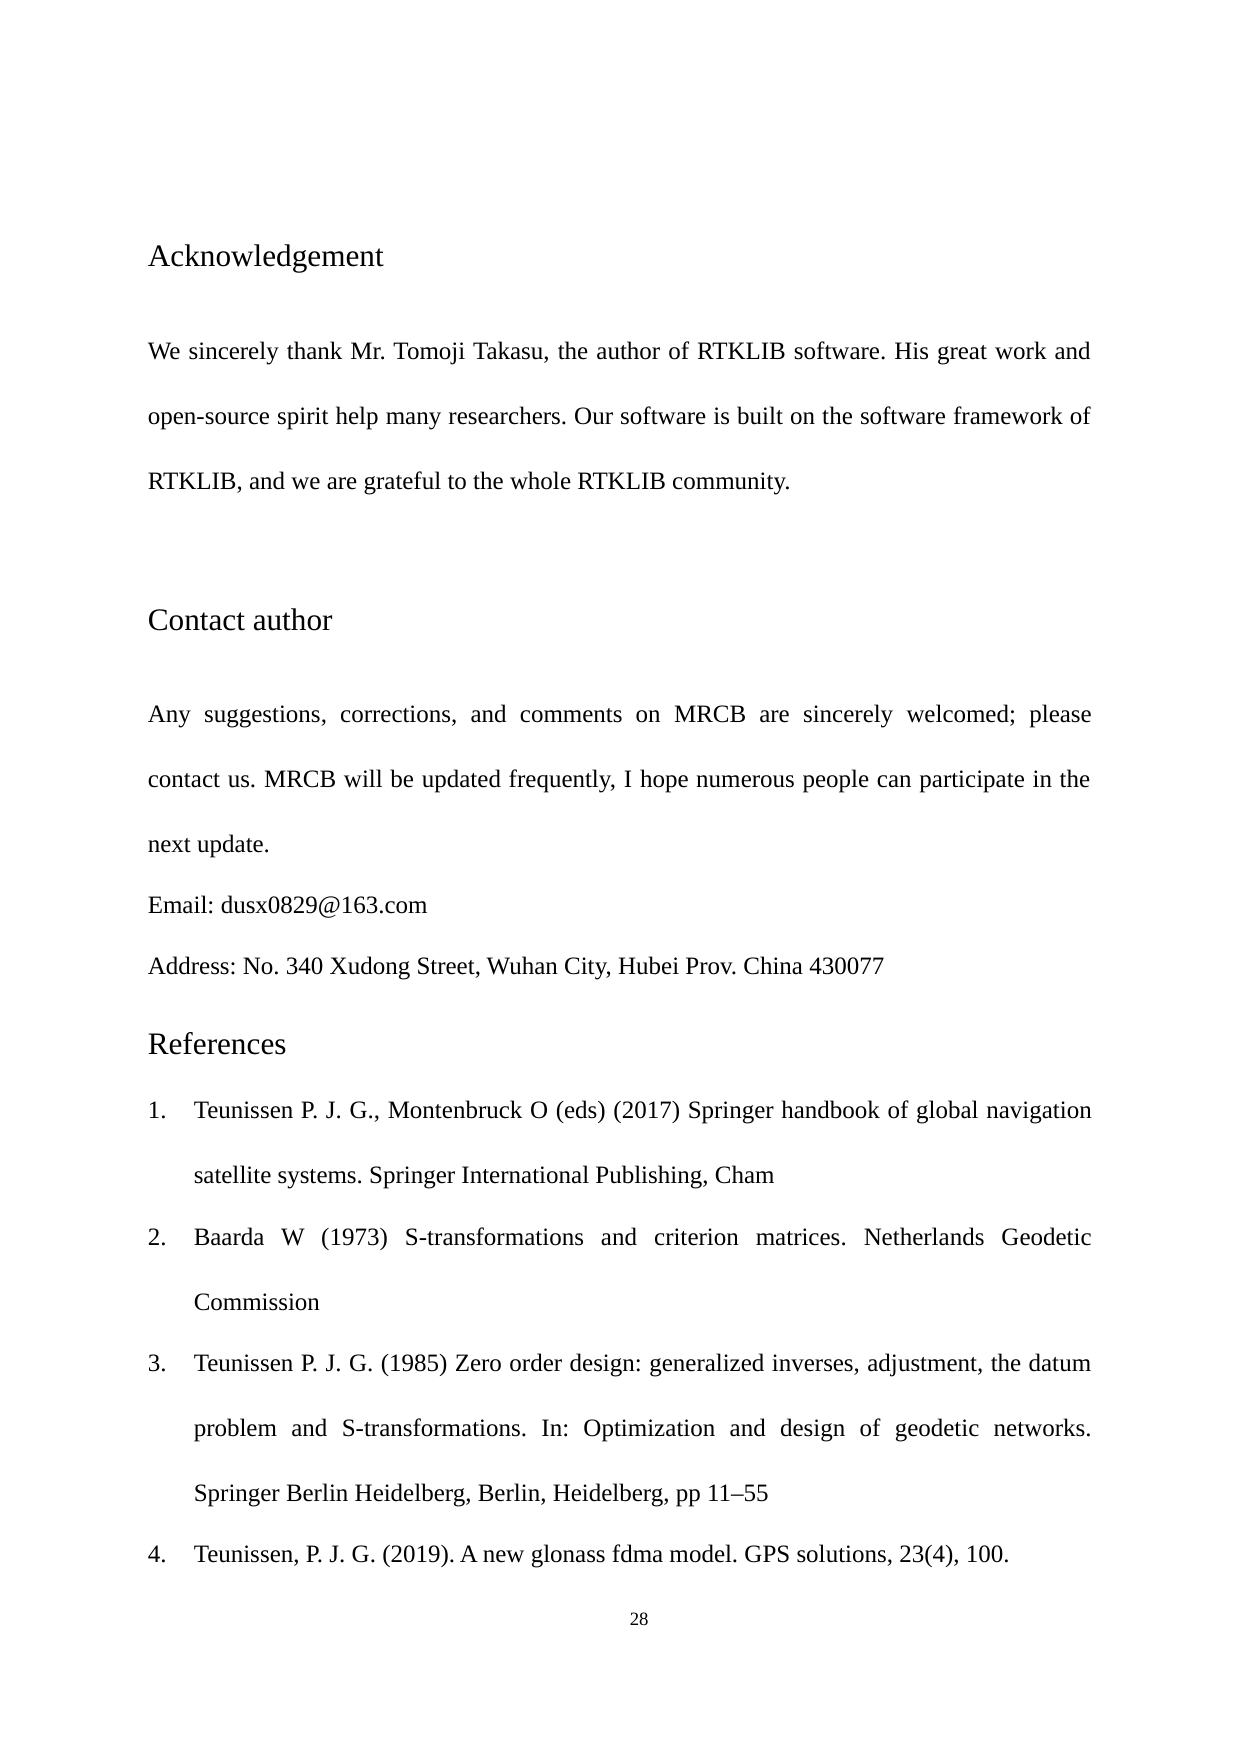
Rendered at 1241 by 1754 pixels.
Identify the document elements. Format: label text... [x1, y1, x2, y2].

text Email: dusx0829@163.com [148, 888, 1092, 921]
subtitle Contact author [148, 586, 1092, 651]
list Teunissen P. J. G., Montenbruck O (eds) (2017) Springer handbook of global navigation satellite systems. Springer International Publishing, Cham [148, 1094, 1092, 1191]
subtitle Acknowledgement [148, 223, 1092, 288]
text Address: No. 340 Xudong Street, Wuhan City, Hubei Prov. China 430077 [148, 949, 1092, 982]
list Baarda W (1973) S-transformations and criterion matrices. Netherlands Geodetic Commission [148, 1220, 1092, 1317]
text Any suggestions, corrections, and comments on MRCB are sincerely welcomed; please contact us. MRCB will be updated frequently, I hope numerous people can participate in the next update. [148, 697, 1092, 859]
list Teunissen P. J. G. (1985) Zero order design: generalized inverses, adjustment, the datum problem and S-transformations. In: Optimization and design of geodetic networks. Springer Berlin Heidelberg, Berlin, Heidelberg, pp 11–55 [148, 1346, 1092, 1509]
list Teunissen, P. J. G. (2019). A new glonass fdma model. GPS solutions, 23(4), 100. [148, 1537, 1092, 1570]
text We sincerely thank Mr. Tomoji Takasu, the author of RTKLIB software. His great work and open-source spirit help many researchers. Our software is built on the software framework of RTKLIB, and we are grateful to the whole RTKLIB community. [148, 334, 1092, 496]
subtitle References [148, 1011, 1092, 1076]
